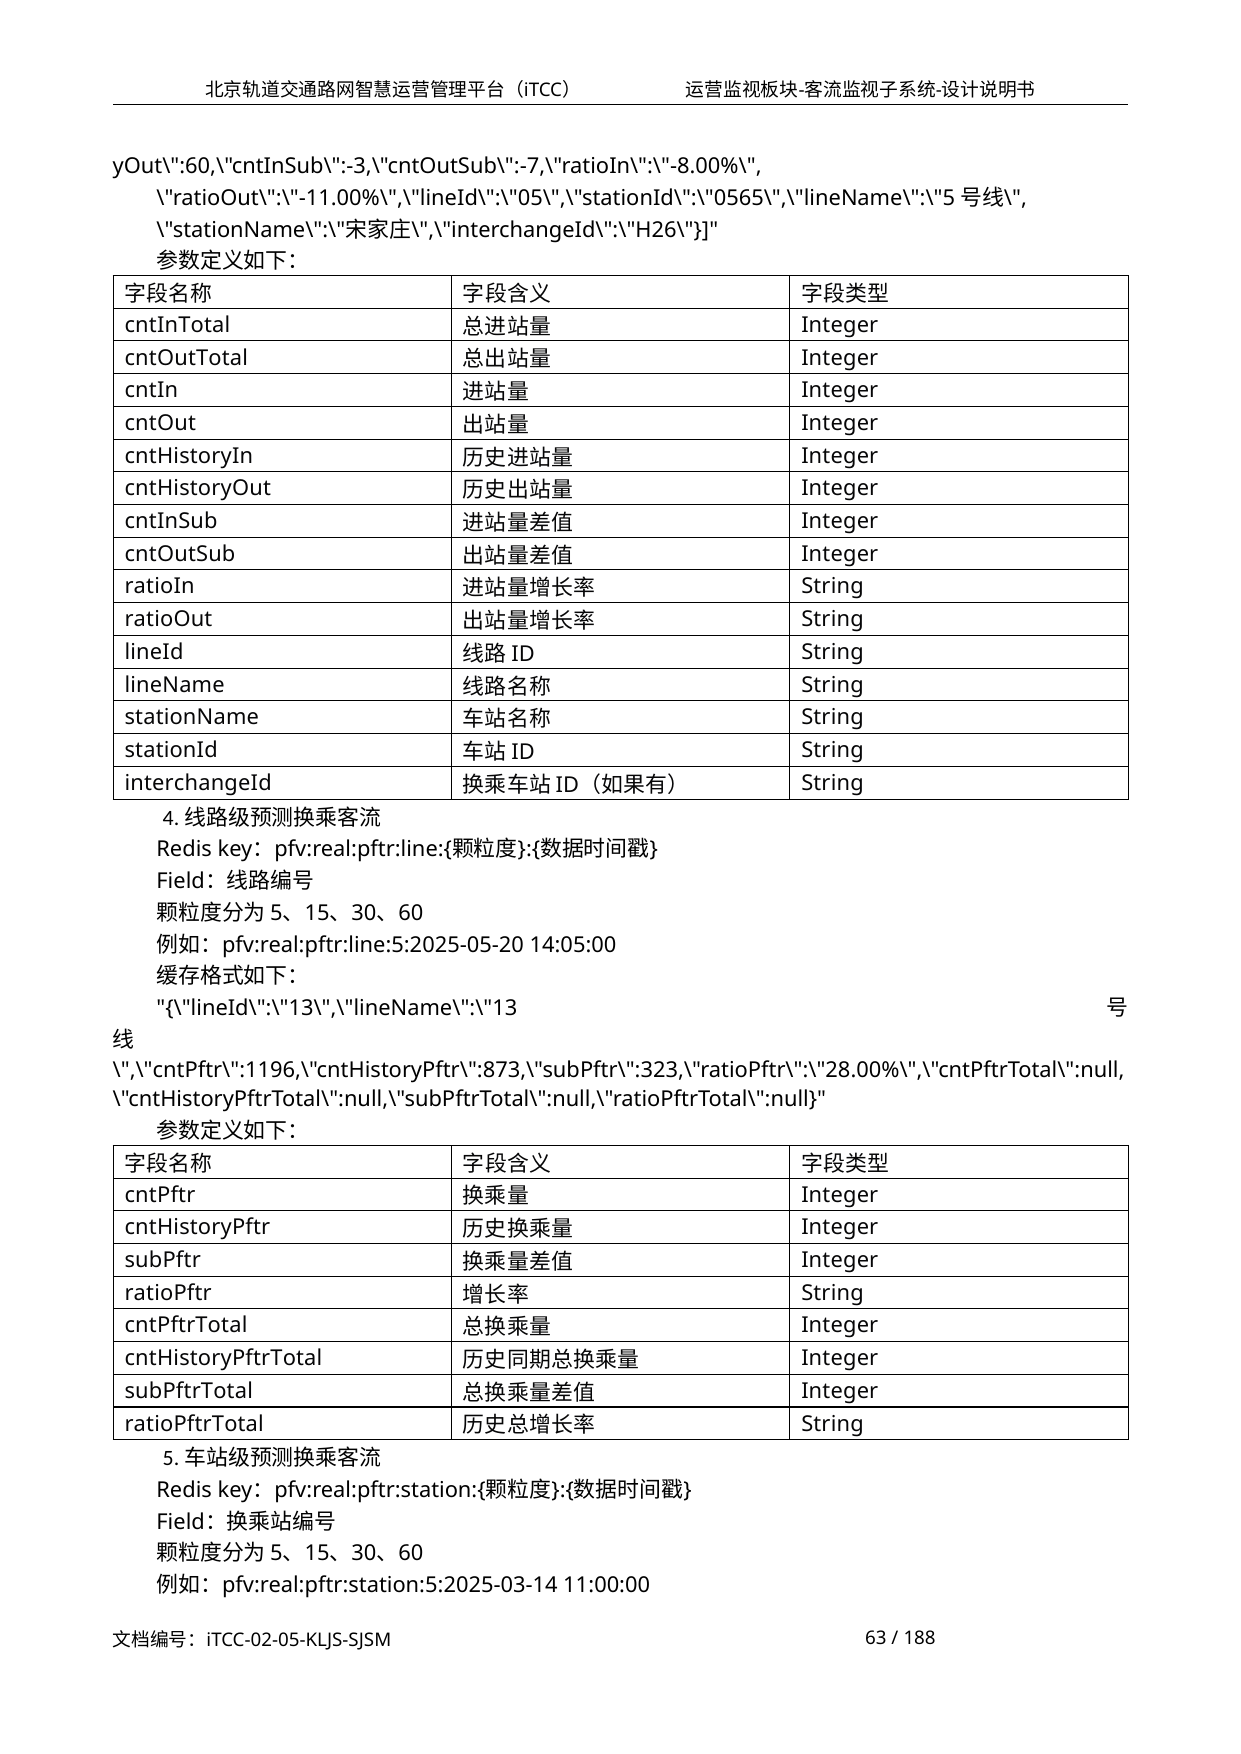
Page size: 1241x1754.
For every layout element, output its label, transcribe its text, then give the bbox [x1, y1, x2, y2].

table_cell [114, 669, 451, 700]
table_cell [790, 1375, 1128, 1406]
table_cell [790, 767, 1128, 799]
text \"ratioOut\":\"-11.00%\",\"lineId\":\"05\",\"stationId\":\"0565\",\"lineName\":\"5号线\", [112, 180, 1128, 212]
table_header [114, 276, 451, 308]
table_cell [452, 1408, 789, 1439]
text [112, 150, 1128, 180]
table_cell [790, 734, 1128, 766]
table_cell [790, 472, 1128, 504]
list 线路级预测换乘客流 [112, 800, 1128, 831]
text 参数定义如下： [112, 243, 1128, 275]
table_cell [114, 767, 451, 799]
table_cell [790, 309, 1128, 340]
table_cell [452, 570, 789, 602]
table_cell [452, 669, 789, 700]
text 颗粒度分为5、15、30、60 [112, 895, 1128, 927]
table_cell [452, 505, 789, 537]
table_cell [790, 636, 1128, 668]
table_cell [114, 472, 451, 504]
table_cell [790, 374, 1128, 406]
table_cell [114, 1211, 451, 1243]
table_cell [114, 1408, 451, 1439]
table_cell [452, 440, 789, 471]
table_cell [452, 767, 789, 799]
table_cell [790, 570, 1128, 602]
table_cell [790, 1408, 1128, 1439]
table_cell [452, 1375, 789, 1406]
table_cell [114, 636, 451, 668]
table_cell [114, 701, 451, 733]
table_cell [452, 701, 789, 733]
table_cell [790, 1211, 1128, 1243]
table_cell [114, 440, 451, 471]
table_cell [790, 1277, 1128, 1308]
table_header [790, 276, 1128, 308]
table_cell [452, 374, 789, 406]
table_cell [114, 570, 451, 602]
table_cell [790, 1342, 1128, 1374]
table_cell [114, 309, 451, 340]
text 参数定义如下： [112, 1113, 1128, 1145]
text 例如：pfv:real:pftr:station:5:2025-03-14 11:00:00 [112, 1567, 1128, 1599]
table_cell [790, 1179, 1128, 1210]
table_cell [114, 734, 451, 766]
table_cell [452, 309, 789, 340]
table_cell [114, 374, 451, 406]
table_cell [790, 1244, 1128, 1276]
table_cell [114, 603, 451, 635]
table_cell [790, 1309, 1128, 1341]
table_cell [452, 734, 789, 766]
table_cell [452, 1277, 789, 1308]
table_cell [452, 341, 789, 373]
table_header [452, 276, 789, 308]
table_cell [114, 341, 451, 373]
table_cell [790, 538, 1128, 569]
text 例如：pfv:real:pftr:line:5:2025-05-20 14:05:00 [112, 927, 1128, 958]
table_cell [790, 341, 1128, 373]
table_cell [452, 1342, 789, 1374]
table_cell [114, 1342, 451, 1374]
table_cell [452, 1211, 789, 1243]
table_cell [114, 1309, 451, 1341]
text Field：线路编号 [112, 863, 1128, 895]
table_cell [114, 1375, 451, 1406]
text 颗粒度分为5、15、30、60 [112, 1535, 1128, 1567]
text \"stationName\":\"宋家庄\",\"interchangeId\":\"H26\"}]" [112, 212, 1128, 243]
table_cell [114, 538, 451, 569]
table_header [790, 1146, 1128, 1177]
text Field：换乘站编号 [112, 1504, 1128, 1535]
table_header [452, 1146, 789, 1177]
text Redis key：pfv:real:pftr:line:{颗粒度}:{数据时间戳} [112, 831, 1128, 863]
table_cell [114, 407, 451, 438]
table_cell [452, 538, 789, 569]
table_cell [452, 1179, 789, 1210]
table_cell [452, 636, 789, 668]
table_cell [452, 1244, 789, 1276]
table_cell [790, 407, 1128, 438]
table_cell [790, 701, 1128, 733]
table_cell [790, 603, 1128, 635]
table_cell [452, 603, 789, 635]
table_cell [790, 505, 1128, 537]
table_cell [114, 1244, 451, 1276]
text Redis key：pfv:real:pftr:station:{颗粒度}:{数据时间戳} [112, 1472, 1128, 1504]
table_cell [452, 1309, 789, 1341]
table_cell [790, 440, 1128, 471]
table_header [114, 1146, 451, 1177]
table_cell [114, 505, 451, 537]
text 缓存格式如下： [112, 958, 1128, 990]
text "{\"lineId\":\"13\",\"lineName\":\"13号线\",\"cntPftr\":1196,\"cntHistoryPftr\":873,\"subPftr\":323,\"ratioPftr\":\"28.00%\",\"cntPftrTotal\":null,\"cntHistoryPftrTotal\":null,\"subPftrTotal\":null,\"ratioPftrTotal\":null}" [112, 990, 1128, 1113]
list 车站级预测换乘客流 [112, 1440, 1128, 1472]
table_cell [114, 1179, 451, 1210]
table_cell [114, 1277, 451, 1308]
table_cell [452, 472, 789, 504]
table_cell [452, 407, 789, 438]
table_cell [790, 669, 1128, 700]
